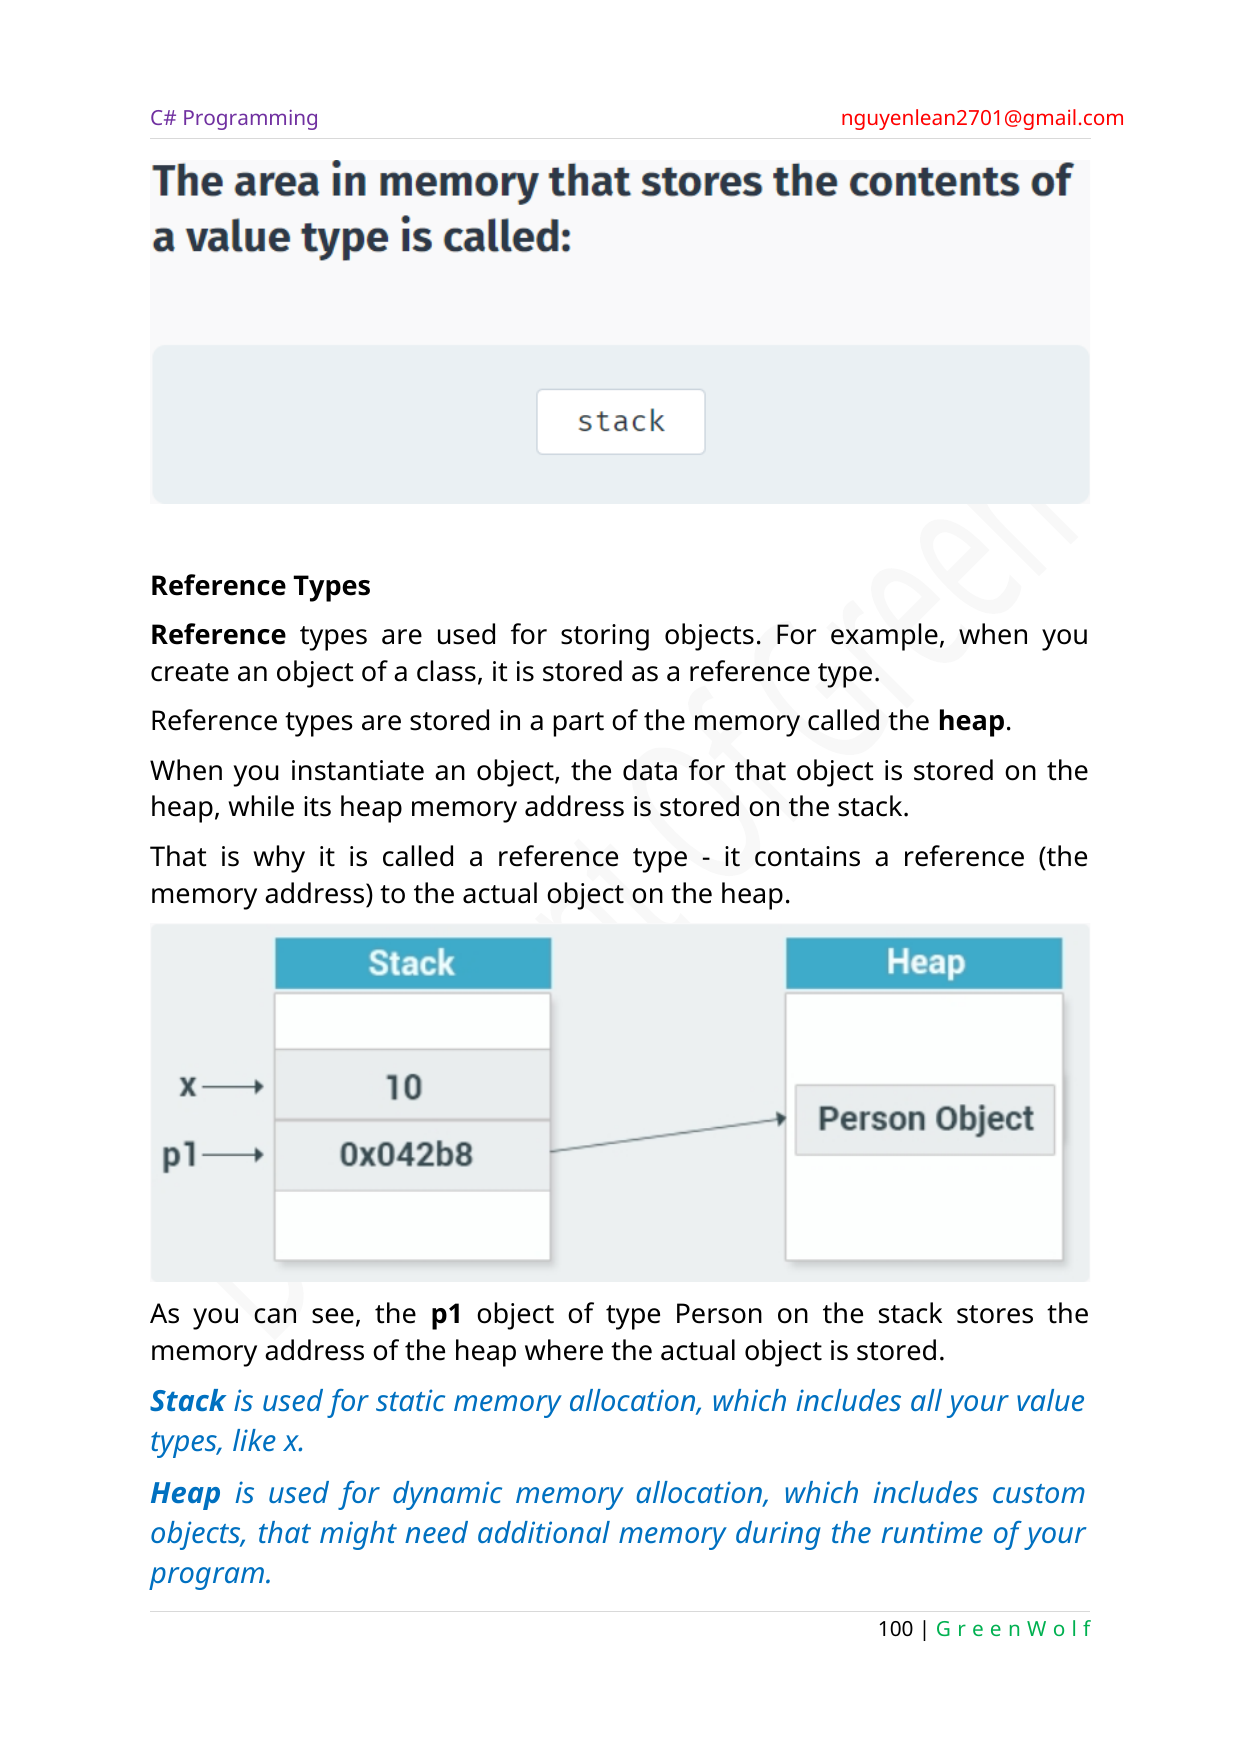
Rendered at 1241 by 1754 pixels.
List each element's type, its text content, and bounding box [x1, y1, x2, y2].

text Reference Types [150, 566, 1090, 603]
picture [150, 923, 1091, 1282]
picture [150, 160, 1091, 504]
text When you instantiate an object, the data for that object is stored on the heap, while its heap memory address is stored on the stack. [150, 751, 1090, 825]
text That is why it is called a reference type - it contains a reference (the memory address) to the actual object on the heap. [150, 837, 1090, 911]
text As you can see, the p1 object of type Person on the stack stores the memory address of the heap where the actual object is stored. [150, 1294, 1090, 1368]
text Heap is used for dynamic memory allocation, which includes custom objects, that might need additional memory during the runtime of your program. [150, 1473, 1090, 1592]
text Reference types are stored in a part of the memory called the heap. [150, 702, 1090, 738]
text Reference types are used for storing objects. For example, when you create an object of a class, it is stored as a reference type. [150, 615, 1090, 689]
text Stack is used for static memory allocation, which includes all your value types, like x. [150, 1381, 1090, 1460]
